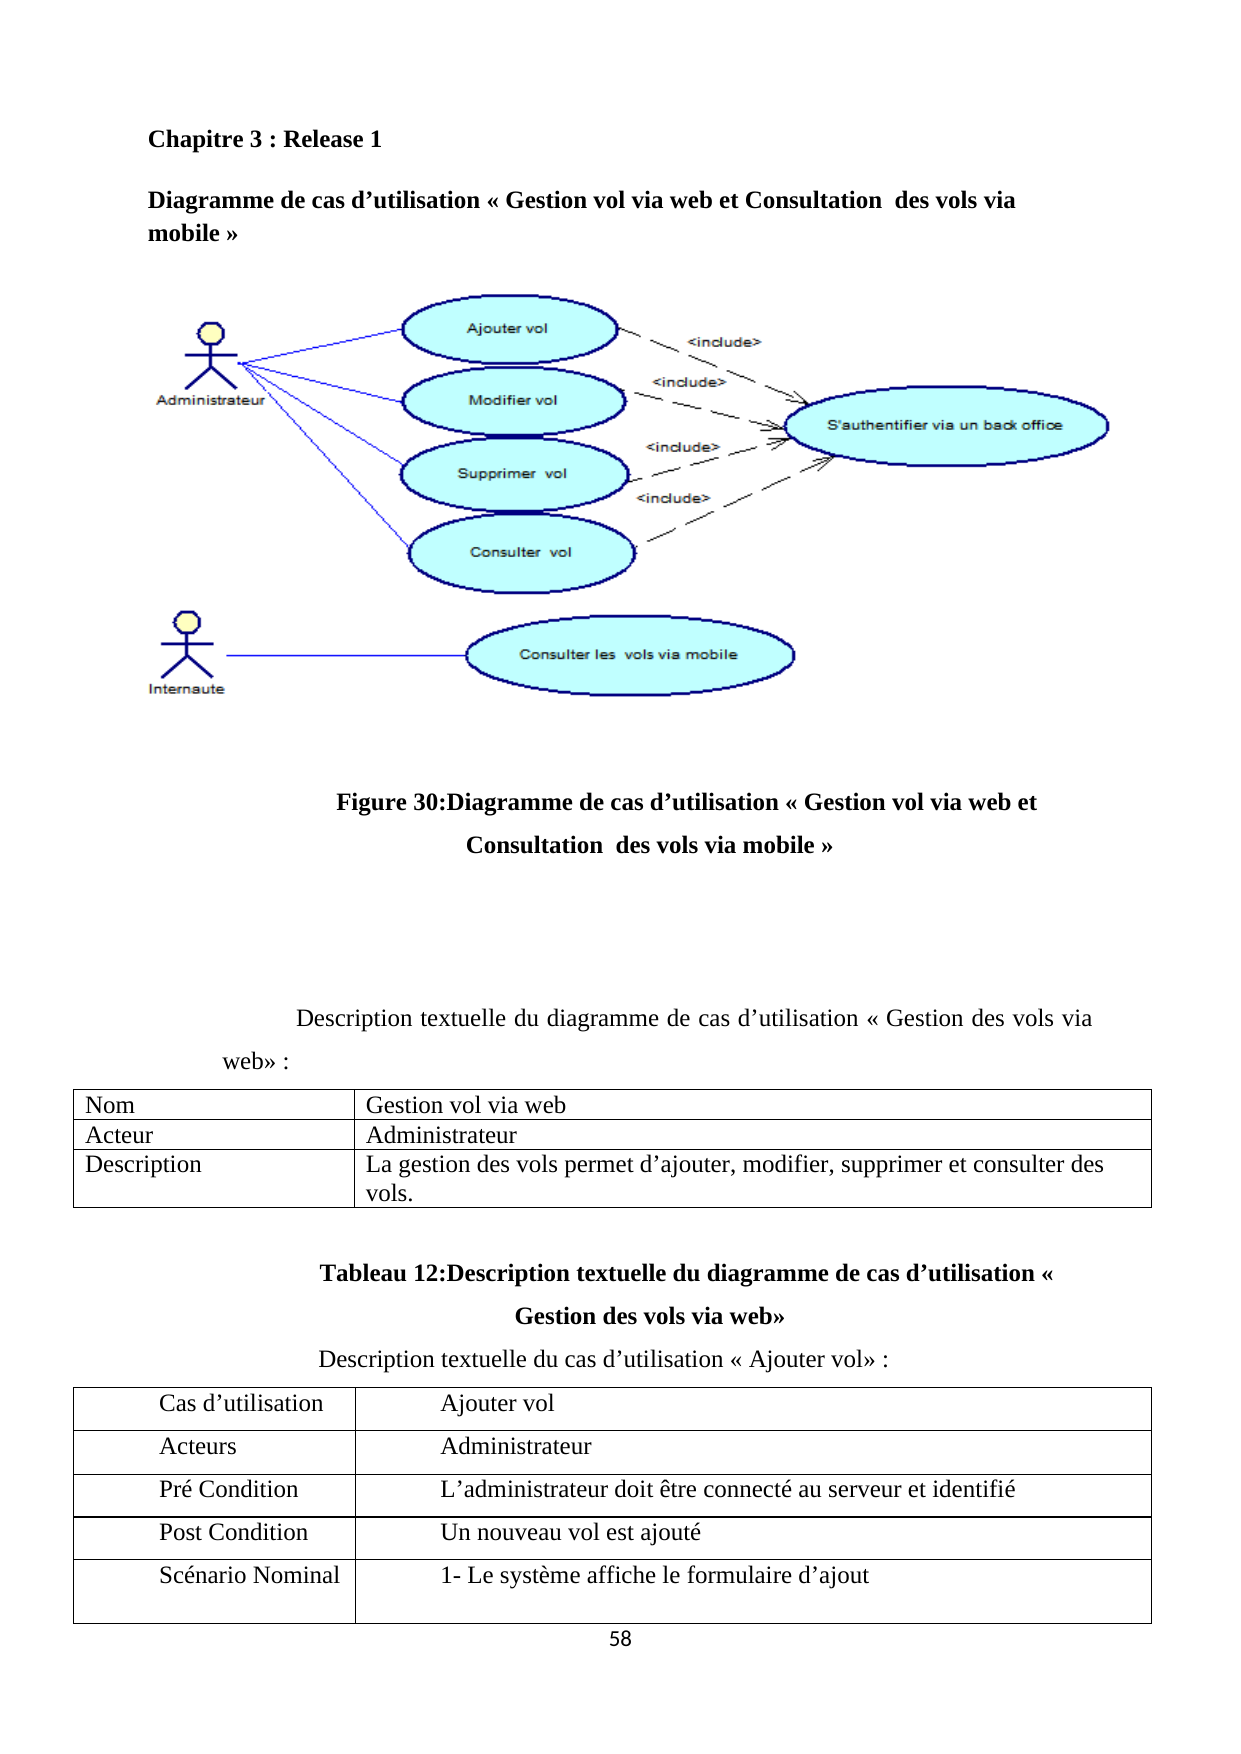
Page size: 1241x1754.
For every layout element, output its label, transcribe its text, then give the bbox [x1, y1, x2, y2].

picture [147, 271, 1119, 709]
table_header Gestion vol via web [355, 1090, 1151, 1119]
table_header Nom [74, 1090, 354, 1119]
table_cell Un nouveau vol est ajouté [356, 1518, 1151, 1559]
list Description textuelle du diagramme de cas d’utilisation « Gestion des vols via web» : [222, 1003, 1093, 1074]
text Diagramme de cas d’utilisation « Gestion vol via web et Consultation des vols via mobile » [148, 185, 1093, 247]
table_header Ajouter vol [356, 1388, 1151, 1430]
list Description textuelle du cas d’utilisation « Ajouter vol» : [244, 1344, 1093, 1373]
table_cell L’administrateur doit être connecté au serveur et identifié [356, 1475, 1151, 1516]
table_header Cas d’utilisation [74, 1388, 355, 1430]
table_cell Administrateur [356, 1431, 1151, 1473]
table_cell Pré Condition [74, 1475, 355, 1516]
text Tableau 12:Description textuelle du diagramme de cas d’utilisation « Gestion des vols via web» [207, 1258, 1093, 1329]
table_cell Post Condition [74, 1518, 355, 1559]
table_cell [356, 1560, 1151, 1623]
table_cell Description [74, 1150, 354, 1207]
table_cell Acteurs [74, 1431, 355, 1473]
table_cell Scénario Nominal [74, 1560, 355, 1623]
text Figure 30:Diagramme de cas d’utilisation « Gestion vol via web et Consultation des vols via mobile » [207, 787, 1093, 859]
table_cell Acteur [74, 1120, 354, 1148]
table_cell La gestion des vols permet d’ajouter, modifier, supprimer et consulter des vols. [355, 1150, 1151, 1207]
table_cell Administrateur [355, 1120, 1151, 1148]
